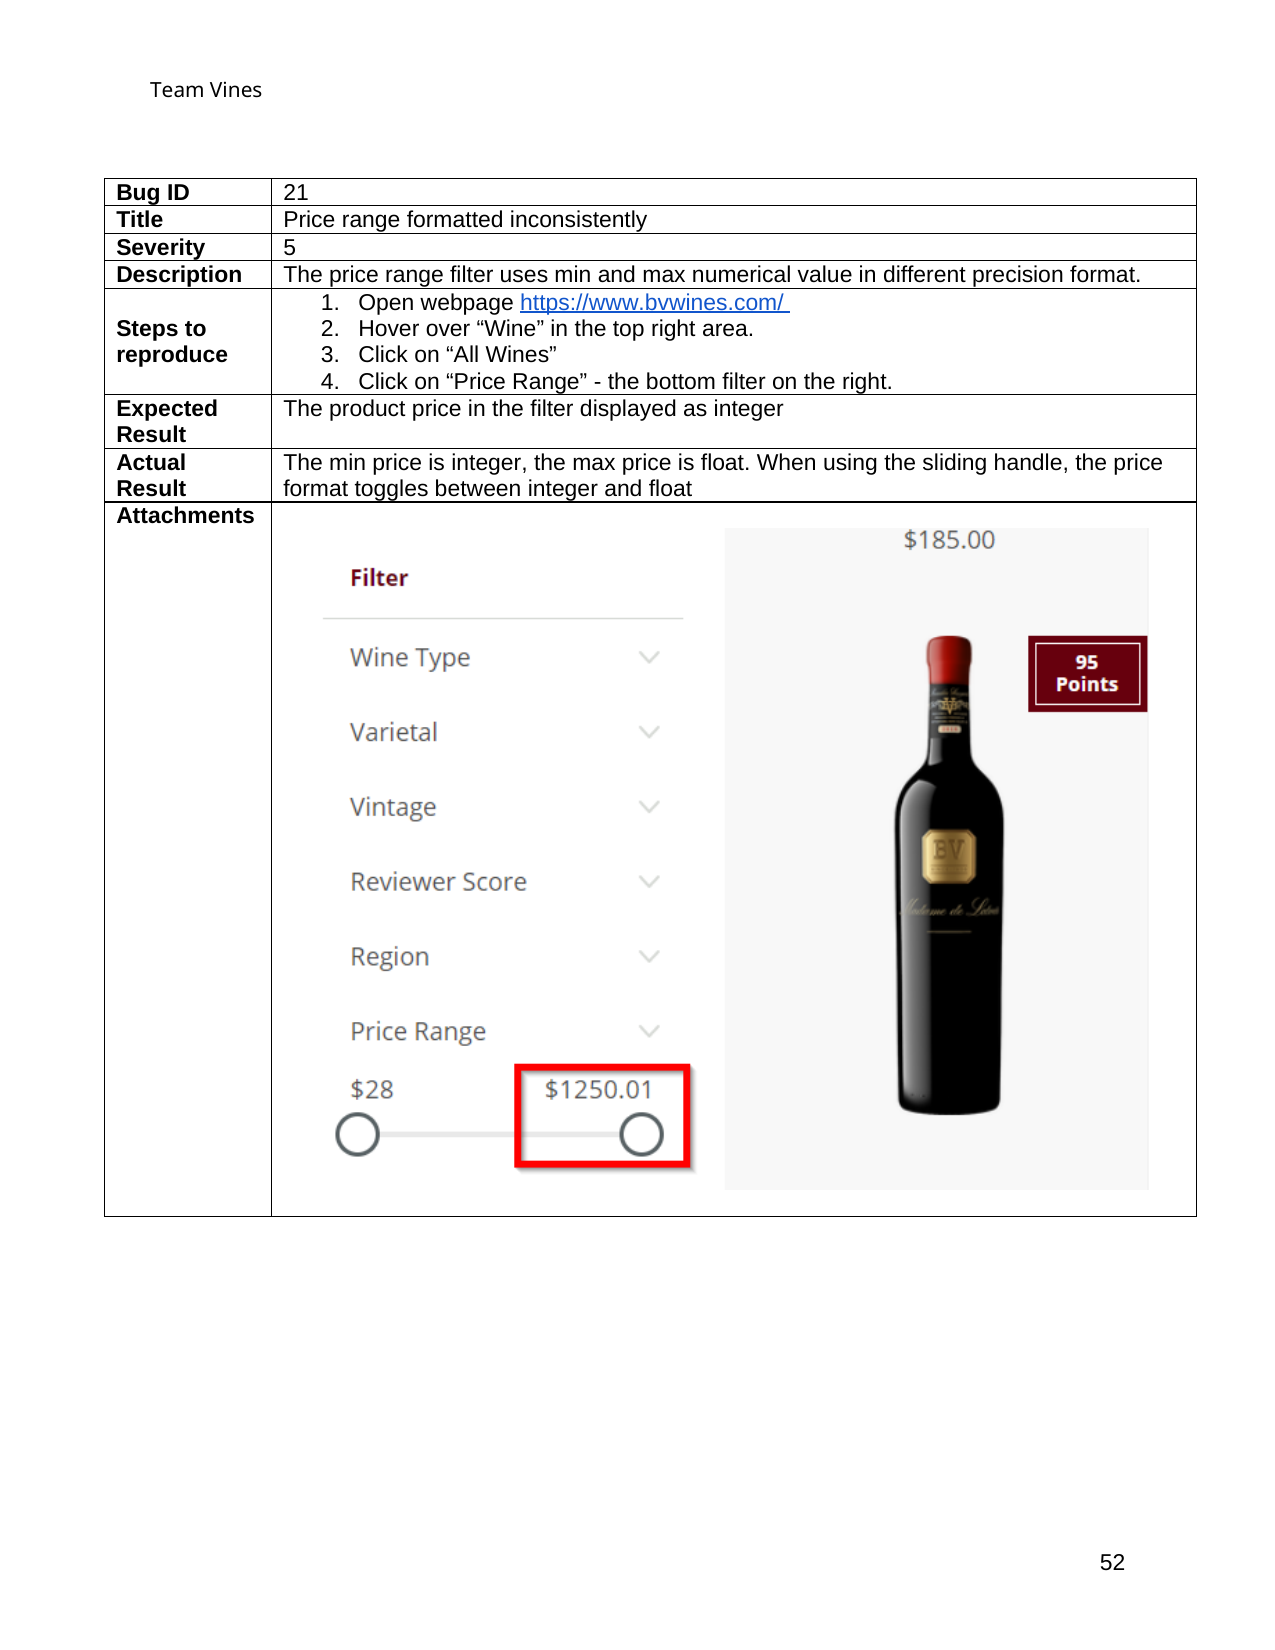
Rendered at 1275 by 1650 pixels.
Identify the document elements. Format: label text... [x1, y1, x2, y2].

table_cell Title [105, 206, 271, 233]
table_cell The price range filter uses min and max numerical value in different precision format. [272, 261, 1196, 287]
table_cell Actual Result [105, 449, 271, 501]
picture [283, 528, 1149, 1190]
table_cell Expected Result [105, 395, 271, 448]
table_cell Steps to reproduce [105, 289, 271, 394]
table_cell Attachments [105, 503, 271, 1216]
table_cell Severity [105, 234, 271, 260]
table_header 21 [272, 179, 1196, 205]
table_cell The product price in the filter displayed as integer [272, 395, 1196, 448]
table_cell 5 [272, 234, 1196, 260]
table_header Bug ID [105, 179, 271, 205]
table_cell Open webpage https://www.bvwines.com/ Hover over “Wine” in the top right area. Click on “All Wines” Click on “Price Range” - the bottom filter on the right. [272, 289, 1196, 394]
table_cell [272, 503, 1196, 1216]
table_cell Price range formatted inconsistently [272, 206, 1196, 233]
table_cell The min price is integer, the max price is float. When using the sliding handle, the price format toggles between integer and float [272, 449, 1196, 501]
table_cell Description [105, 261, 271, 287]
